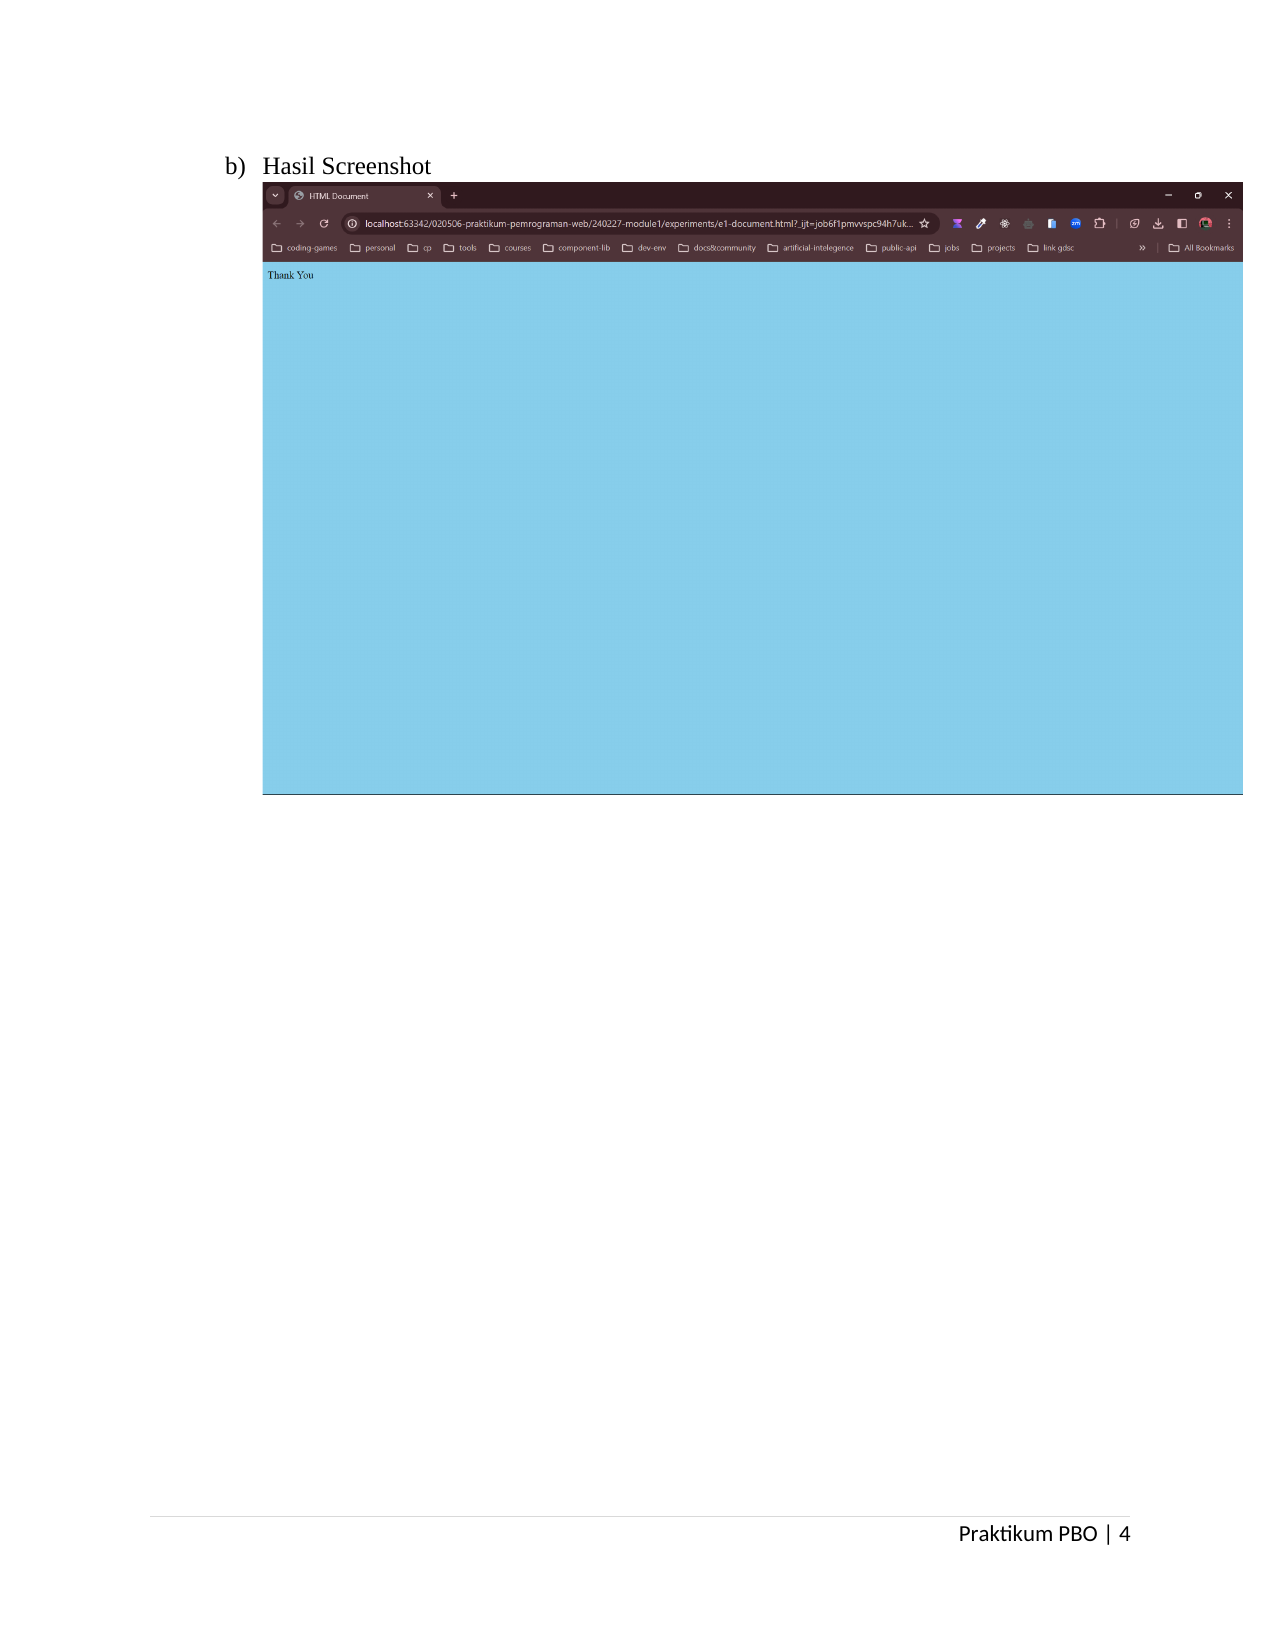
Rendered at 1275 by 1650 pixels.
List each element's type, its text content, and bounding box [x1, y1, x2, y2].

subtitle Hasil Screenshot [225, 151, 1130, 180]
picture [262, 182, 1243, 795]
